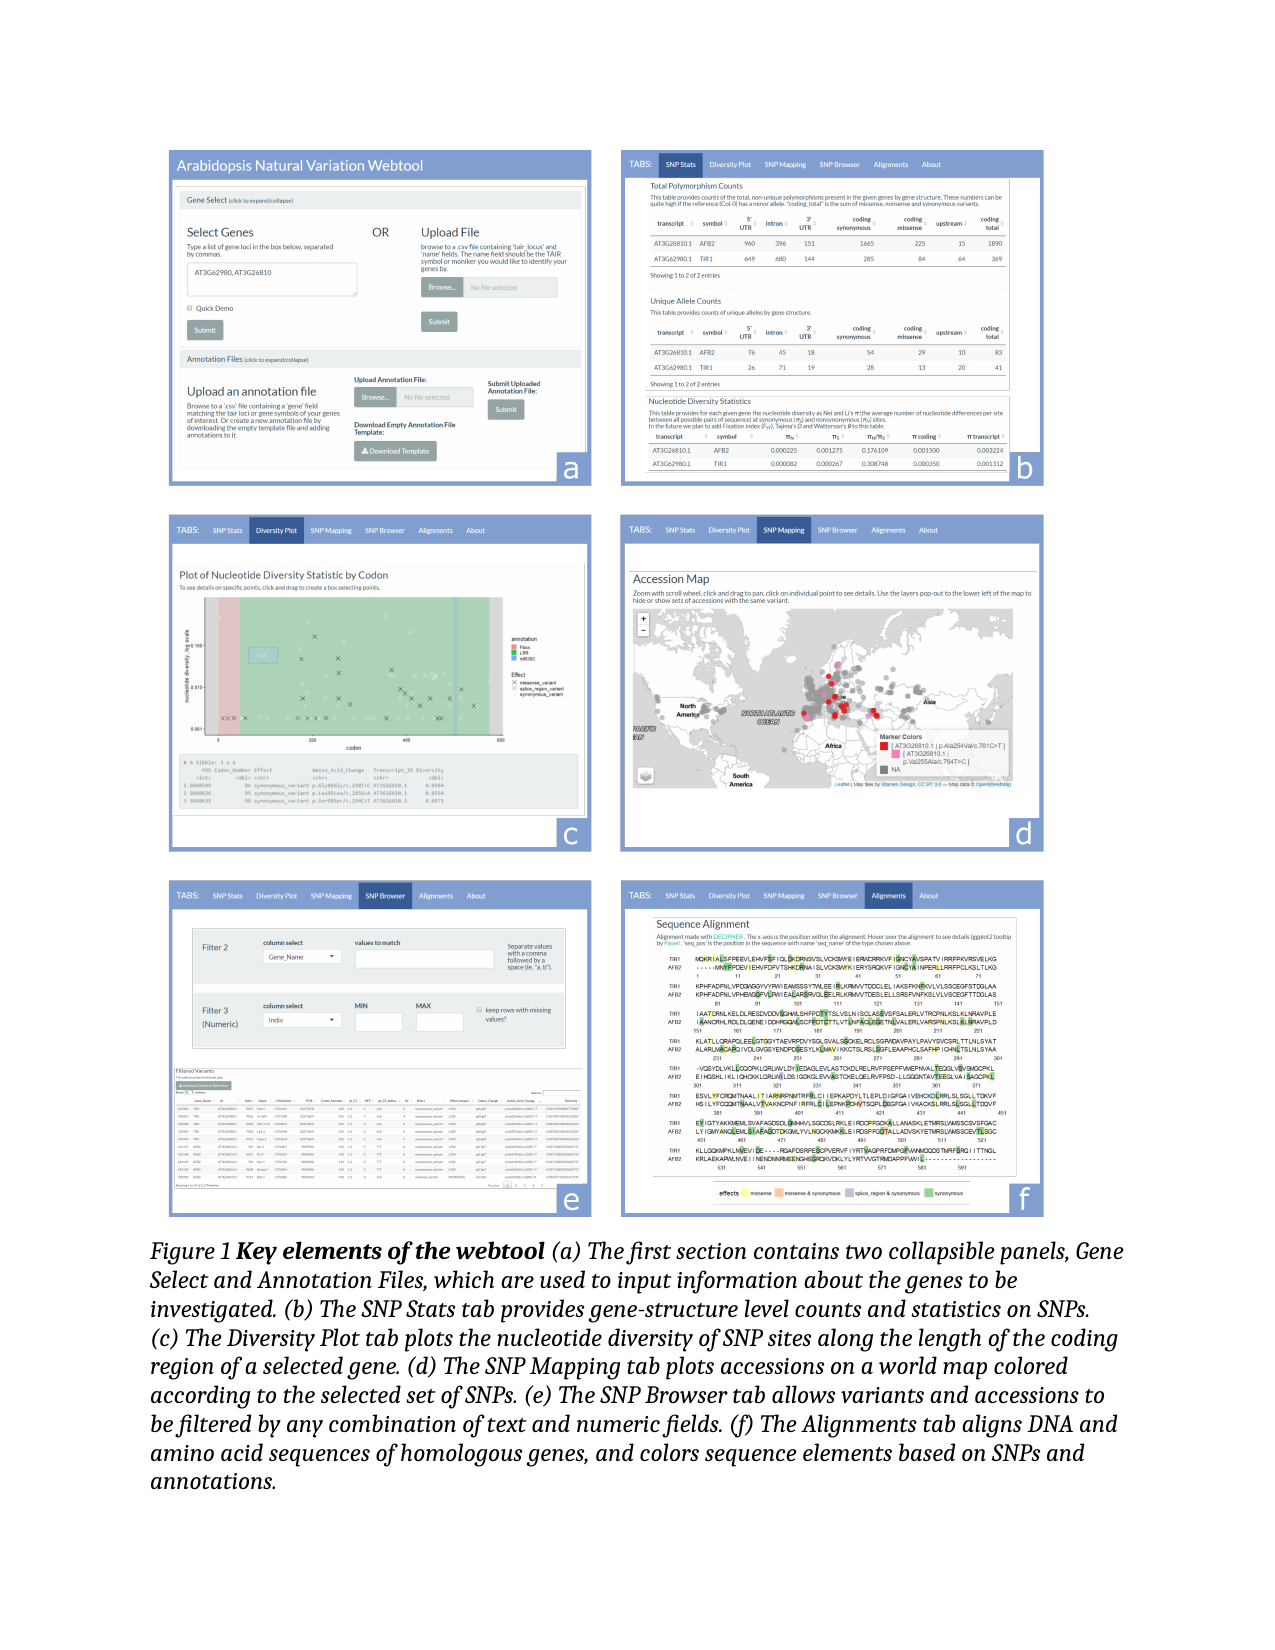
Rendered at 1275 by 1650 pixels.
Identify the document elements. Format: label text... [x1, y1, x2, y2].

picture [168, 150, 1044, 1217]
text Figure 1 Key elements of the webtool (a) The first section contains two collapsible panels, Gene Select and Annotation Files, which are used to input information about the genes to be investigated. (b) The SNP Stats tab provides gene-structure level counts and statistics on SNPs. (c) The Diversity Plot tab plots the nucleotide diversity of SNP sites along the length of the coding region of a selected gene. (d) The SNP Mapping tab plots accessions on a world map colored according to the selected set of SNPs. (e) The SNP Browser tab allows variants and accessions to be filtered by any combination of text and numeric fields. (f) The Alignments tab aligns DNA and amino acid sequences of homologous genes, and colors sequence elements based on SNPs and annotations. [150, 1237, 1125, 1496]
